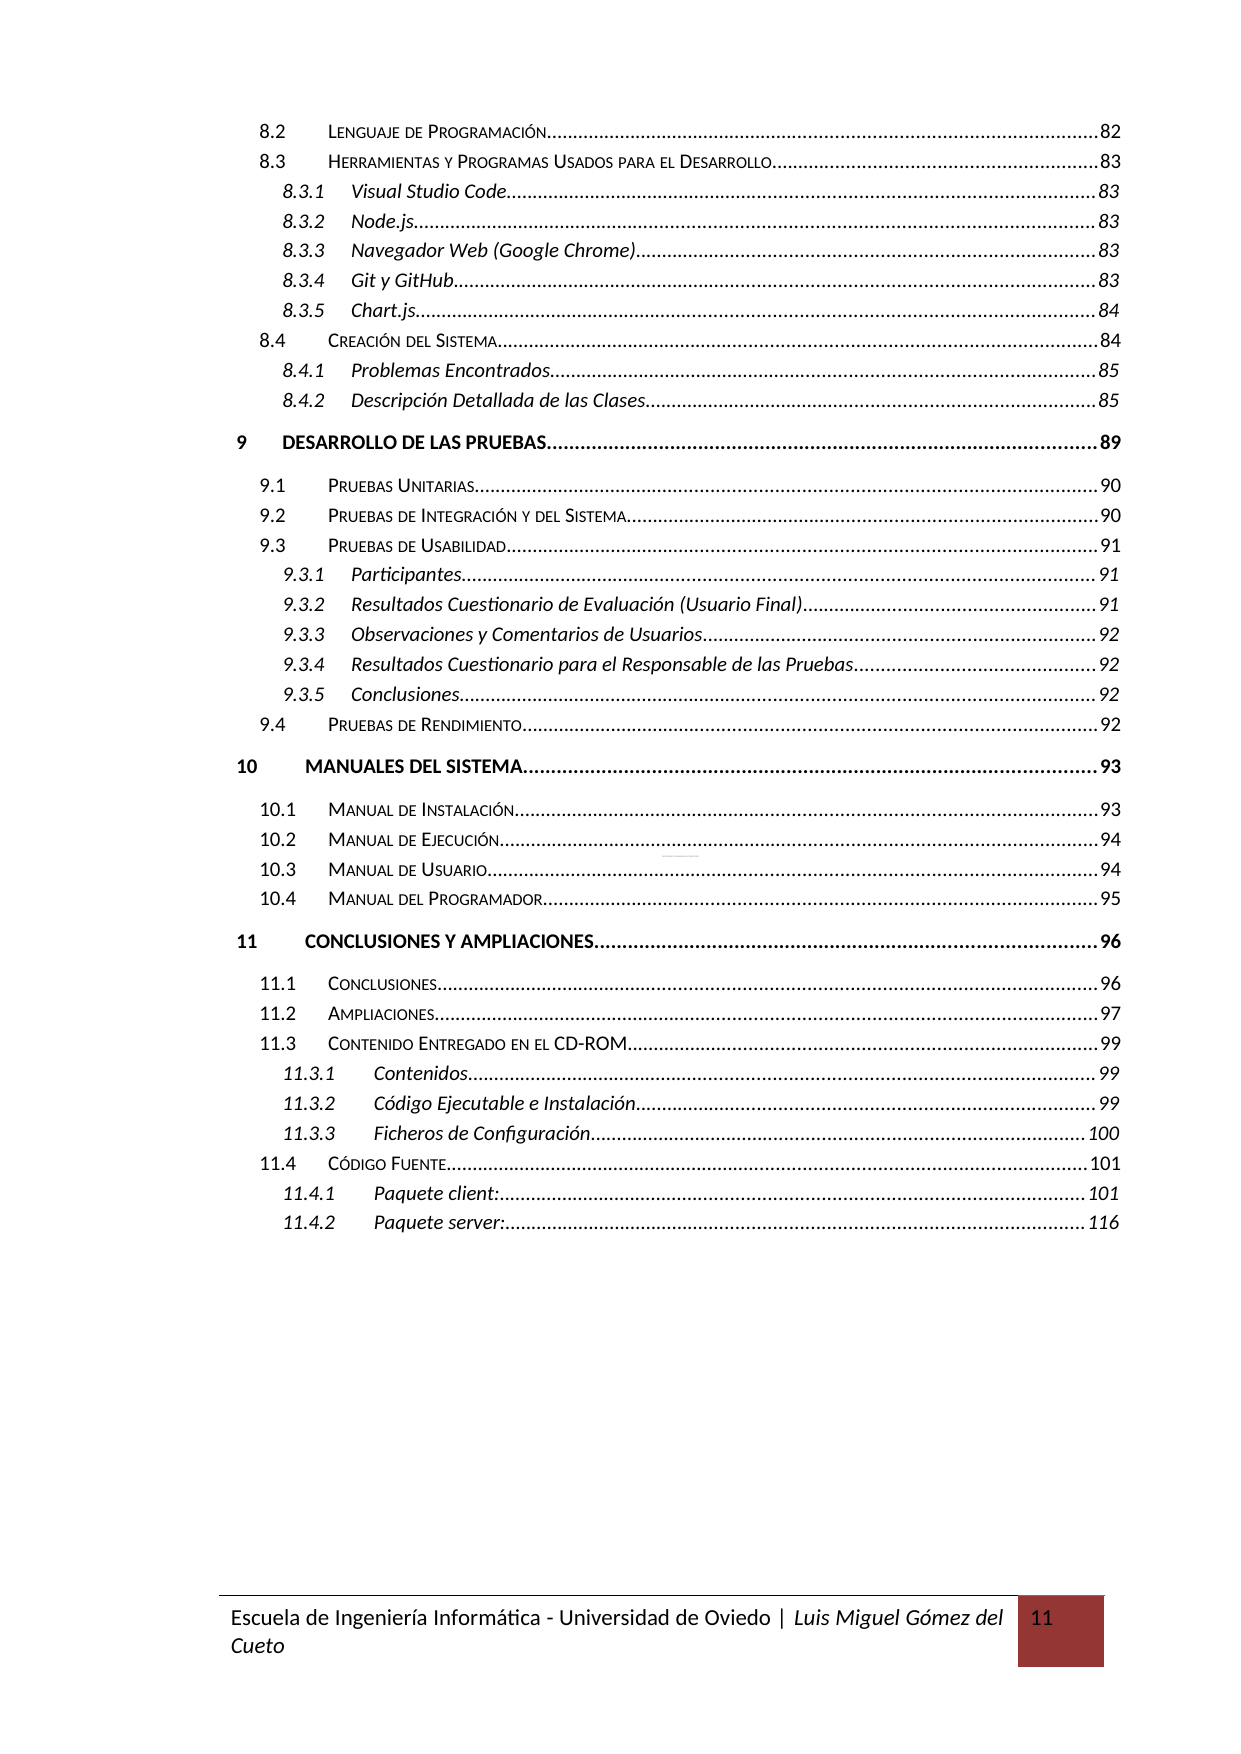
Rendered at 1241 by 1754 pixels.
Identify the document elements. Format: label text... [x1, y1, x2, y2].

text 8.2 Lenguaje de Programación 82 [259, 118, 1122, 143]
text 9 Desarrollo de las Pruebas 89 [236, 429, 1122, 455]
text 10 Manuales del Sistema 93 [236, 753, 1122, 779]
text 10.2 Manual de Ejecución 94 [259, 826, 1122, 851]
text 11.3.1 Contenidos 99 [282, 1060, 1122, 1086]
text 10.3 Manual de Usuario 94 [259, 856, 1122, 881]
text 8.4 Creación del Sistema 84 [259, 327, 1122, 353]
text 8.4.2 Descripción Detallada de las Clases 85 [282, 387, 1122, 413]
text 9.3.4 Resultados Cuestionario para el Responsable de las Pruebas 92 [282, 651, 1122, 677]
text 11.4.2 Paquete server: 116 [282, 1209, 1122, 1235]
text 9.3.3 Observaciones y Comentarios de Usuarios 92 [282, 621, 1122, 647]
text 8.3.2 Node.js 83 [282, 208, 1122, 233]
text 11.3.2 Código Ejecutable e Instalación 99 [282, 1090, 1122, 1115]
text 9.4 Pruebas de Rendimiento 92 [259, 711, 1122, 737]
text 11.4.1 Paquete client: 101 [282, 1180, 1122, 1205]
text 11.3 Contenido Entregado en el CD-ROM 99 [259, 1030, 1122, 1056]
text 8.3 Herramientas y Programas Usados para el Desarrollo 83 [259, 148, 1122, 173]
text 8.4.1 Problemas Encontrados 85 [282, 357, 1122, 383]
text 11.4 Código Fuente 101 [259, 1150, 1122, 1175]
text 9.3 Pruebas de Usabilidad 91 [259, 532, 1122, 557]
text 11.2 Ampliaciones 97 [259, 1000, 1122, 1026]
text 8.3.4 Git y GitHub 83 [282, 268, 1122, 293]
text 9.3.2 Resultados Cuestionario de Evaluación (Usuario Final) 91 [282, 592, 1122, 617]
text 9.3.1 Participantes 91 [282, 562, 1122, 587]
text 10.1 Manual de Instalación 93 [259, 796, 1122, 821]
text 8.3.3 Navegador Web (Google Chrome) 83 [282, 238, 1122, 263]
text 9.3.5 Conclusiones 92 [282, 681, 1122, 707]
text 11.1 Conclusiones 96 [259, 970, 1122, 996]
text 8.3.1 Visual Studio Code 83 [282, 178, 1122, 203]
text 9.1 Pruebas Unitarias 90 [259, 472, 1122, 497]
text 10.4 Manual del Programador 95 [259, 886, 1122, 911]
text 11 Conclusiones y Ampliaciones 96 [236, 928, 1122, 953]
text 9.2 Pruebas de Integración y del Sistema 90 [259, 502, 1122, 527]
text 11.3.3 Ficheros de Configuración 100 [282, 1120, 1122, 1145]
text 8.3.5 Chart.js 84 [282, 297, 1122, 323]
